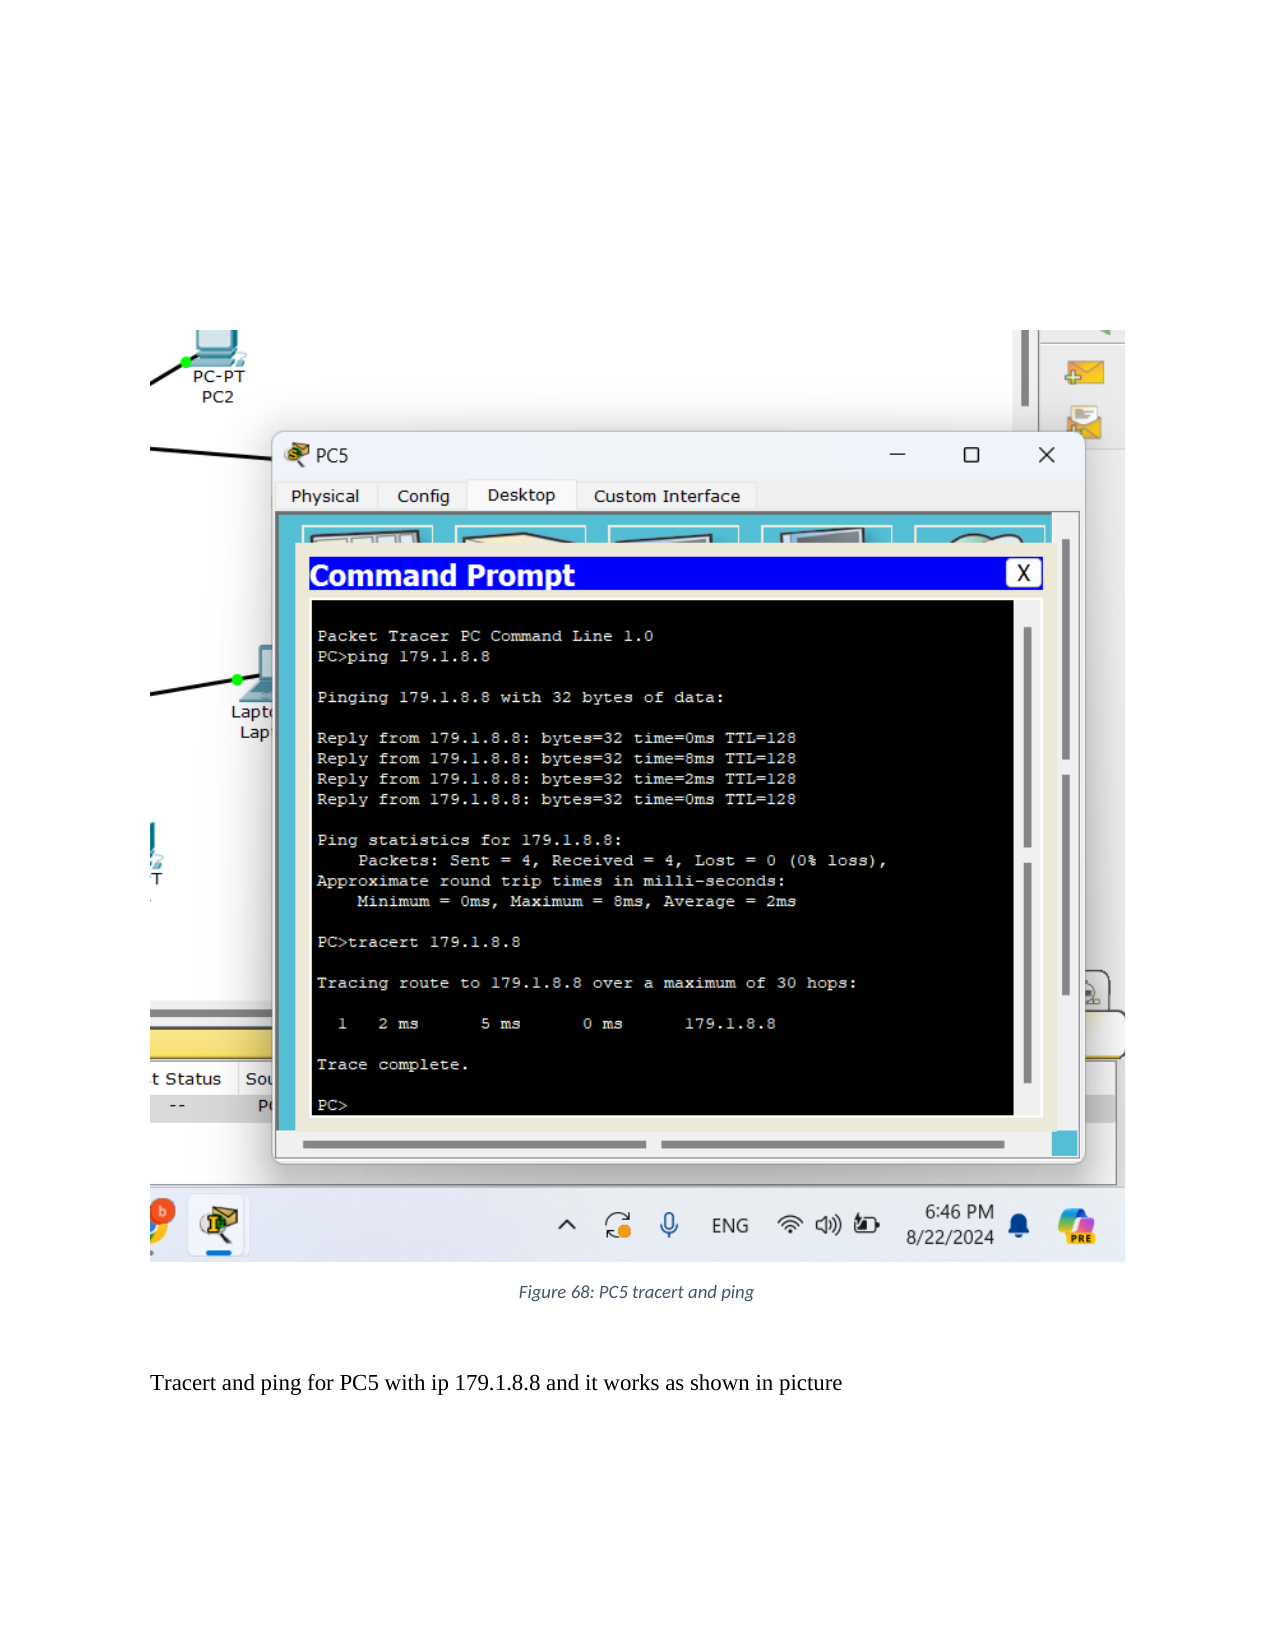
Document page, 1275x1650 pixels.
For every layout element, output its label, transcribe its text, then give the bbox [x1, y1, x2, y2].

picture [150, 330, 1125, 1262]
text Tracert and ping for PC5 with ip 179.1.8.8 and it works as shown in picture [150, 1369, 1125, 1396]
